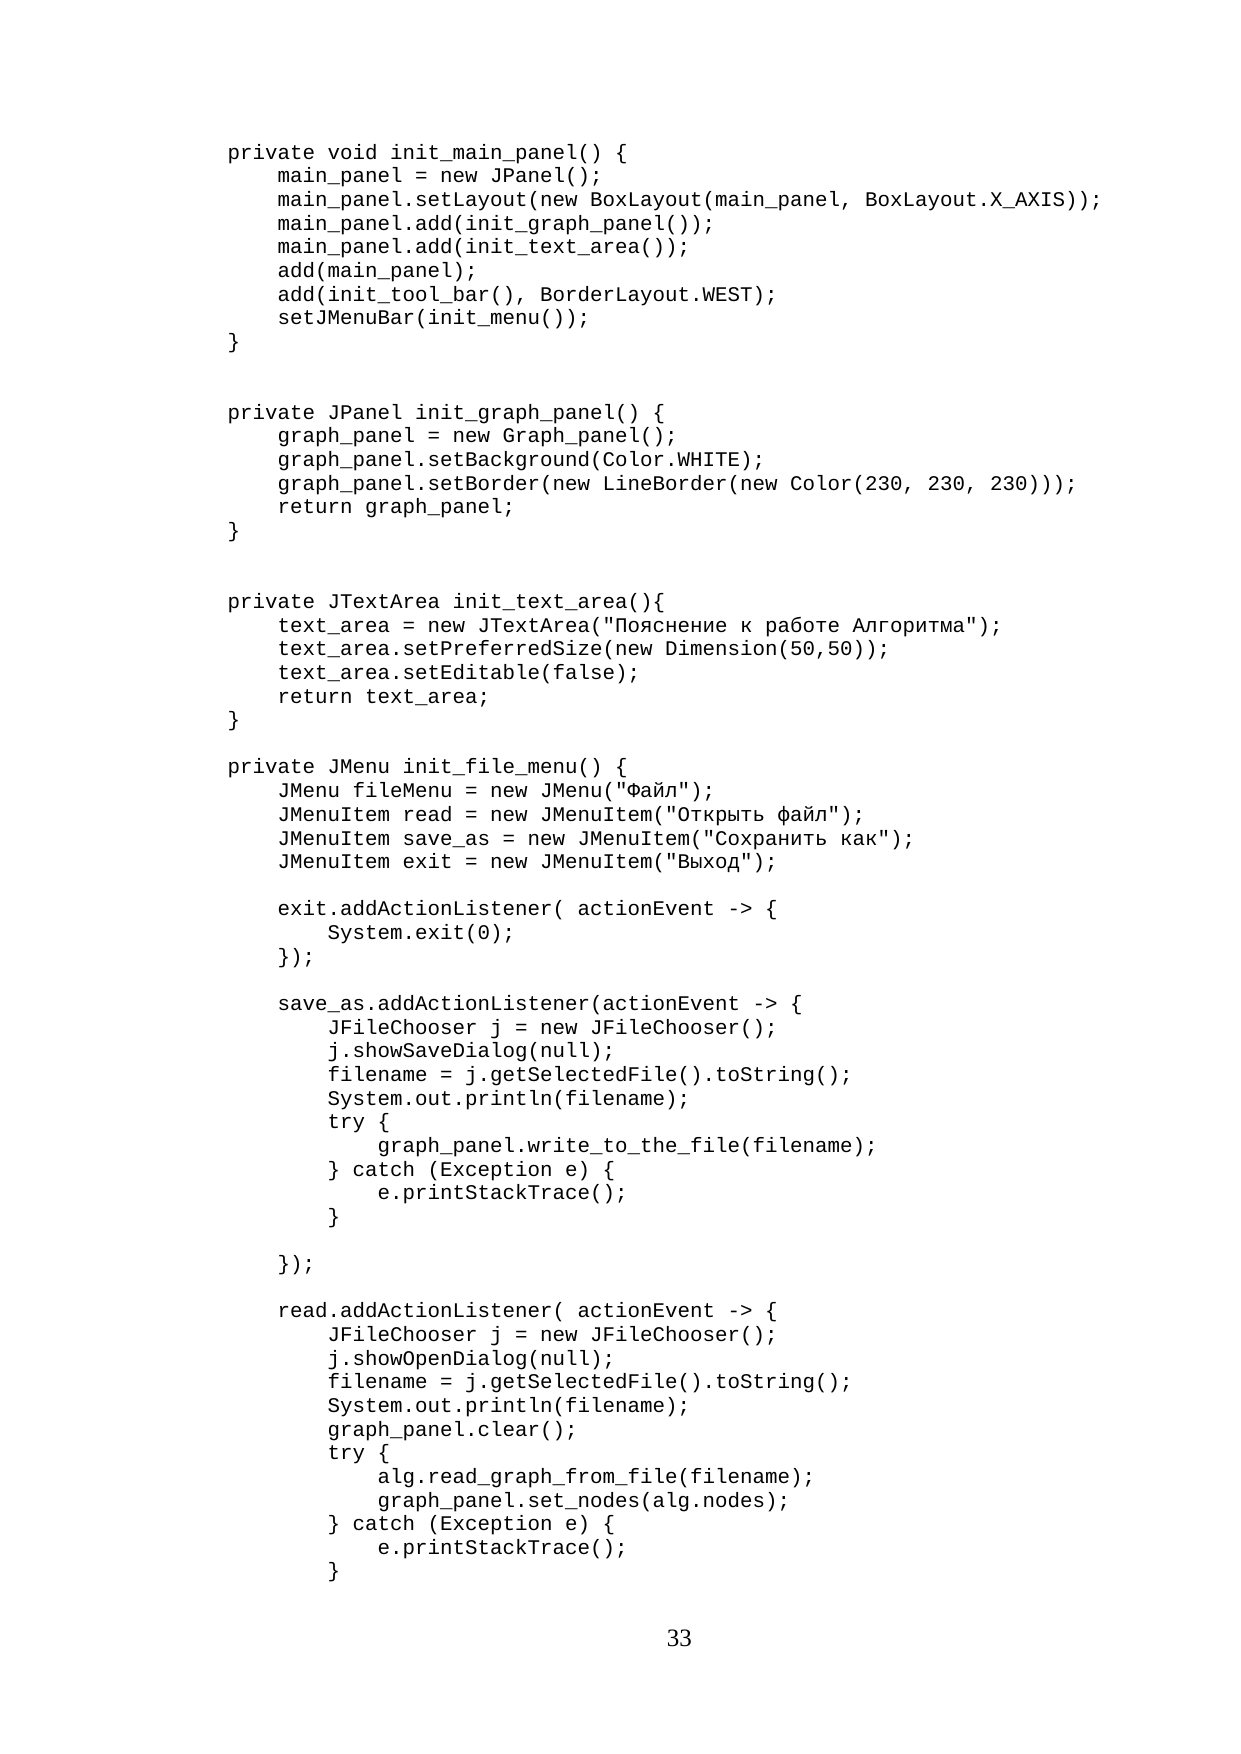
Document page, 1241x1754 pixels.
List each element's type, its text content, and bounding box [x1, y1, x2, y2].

text j.showSaveDialog(null); [177, 1040, 1181, 1064]
text setJMenuBar(init_menu()); [177, 307, 1181, 331]
text alg.read_graph_from_file(filename); [177, 1466, 1181, 1489]
text filename = j.getSelectedFile().toString(); [177, 1371, 1181, 1395]
text } [177, 331, 1181, 354]
text add(main_panel); [177, 260, 1181, 284]
text try { [177, 1442, 1181, 1466]
text text_area.setPreferredSize(new Dimension(50,50)); [177, 638, 1181, 662]
text private JTextArea init_text_area(){ [177, 591, 1181, 615]
text private JMenu init_file_menu() { [177, 757, 1181, 780]
text j.showOpenDialog(null); [177, 1348, 1181, 1371]
text System.out.println(filename); [177, 1088, 1181, 1111]
text e.printStackTrace(); [177, 1537, 1181, 1561]
text JMenuItem read = new JMenuItem("Открыть файл"); [177, 804, 1181, 827]
text graph_panel.clear(); [177, 1419, 1181, 1442]
text JFileChooser j = new JFileChooser(); [177, 1324, 1181, 1348]
text text_area = new JTextArea("Пояснение к работе Алгоритма"); [177, 615, 1181, 638]
text return graph_panel; [177, 496, 1181, 520]
text return text_area; [177, 686, 1181, 709]
text }); [177, 1253, 1181, 1277]
text exit.addActionListener( actionEvent -> { [177, 898, 1181, 922]
text graph_panel.setBackground(Color.WHITE); [177, 449, 1181, 473]
text }); [177, 946, 1181, 969]
text } [177, 1561, 1181, 1584]
text } catch (Exception e) { [177, 1513, 1181, 1537]
text System.exit(0); [177, 922, 1181, 946]
text graph_panel.setBorder(new LineBorder(new Color(230, 230, 230))); [177, 473, 1181, 496]
text graph_panel.write_to_the_file(filename); [177, 1135, 1181, 1158]
text main_panel = new JPanel(); [177, 165, 1181, 189]
text text_area.setEditable(false); [177, 662, 1181, 686]
text try { [177, 1111, 1181, 1135]
text } [177, 520, 1181, 544]
text filename = j.getSelectedFile().toString(); [177, 1064, 1181, 1088]
text main_panel.setLayout(new BoxLayout(main_panel, BoxLayout.X_AXIS)); [177, 189, 1181, 213]
text read.addActionListener( actionEvent -> { [177, 1300, 1181, 1324]
text } [177, 1206, 1181, 1229]
text e.printStackTrace(); [177, 1182, 1181, 1206]
text add(init_tool_bar(), BorderLayout.WEST); [177, 284, 1181, 307]
text main_panel.add(init_text_area()); [177, 236, 1181, 260]
text JMenuItem exit = new JMenuItem("Выход"); [177, 851, 1181, 875]
text JMenuItem save_as = new JMenuItem("Сохранить как"); [177, 827, 1181, 851]
text save_as.addActionListener(actionEvent -> { [177, 993, 1181, 1017]
text JMenu fileMenu = new JMenu("Файл"); [177, 780, 1181, 804]
text } [177, 709, 1181, 733]
text graph_panel.set_nodes(alg.nodes); [177, 1489, 1181, 1513]
text JFileChooser j = new JFileChooser(); [177, 1017, 1181, 1040]
text private void init_main_panel() { [177, 142, 1181, 165]
text } catch (Exception e) { [177, 1158, 1181, 1182]
text private JPanel init_graph_panel() { [177, 402, 1181, 426]
text main_panel.add(init_graph_panel()); [177, 213, 1181, 236]
text System.out.println(filename); [177, 1395, 1181, 1419]
text graph_panel = new Graph_panel(); [177, 426, 1181, 449]
